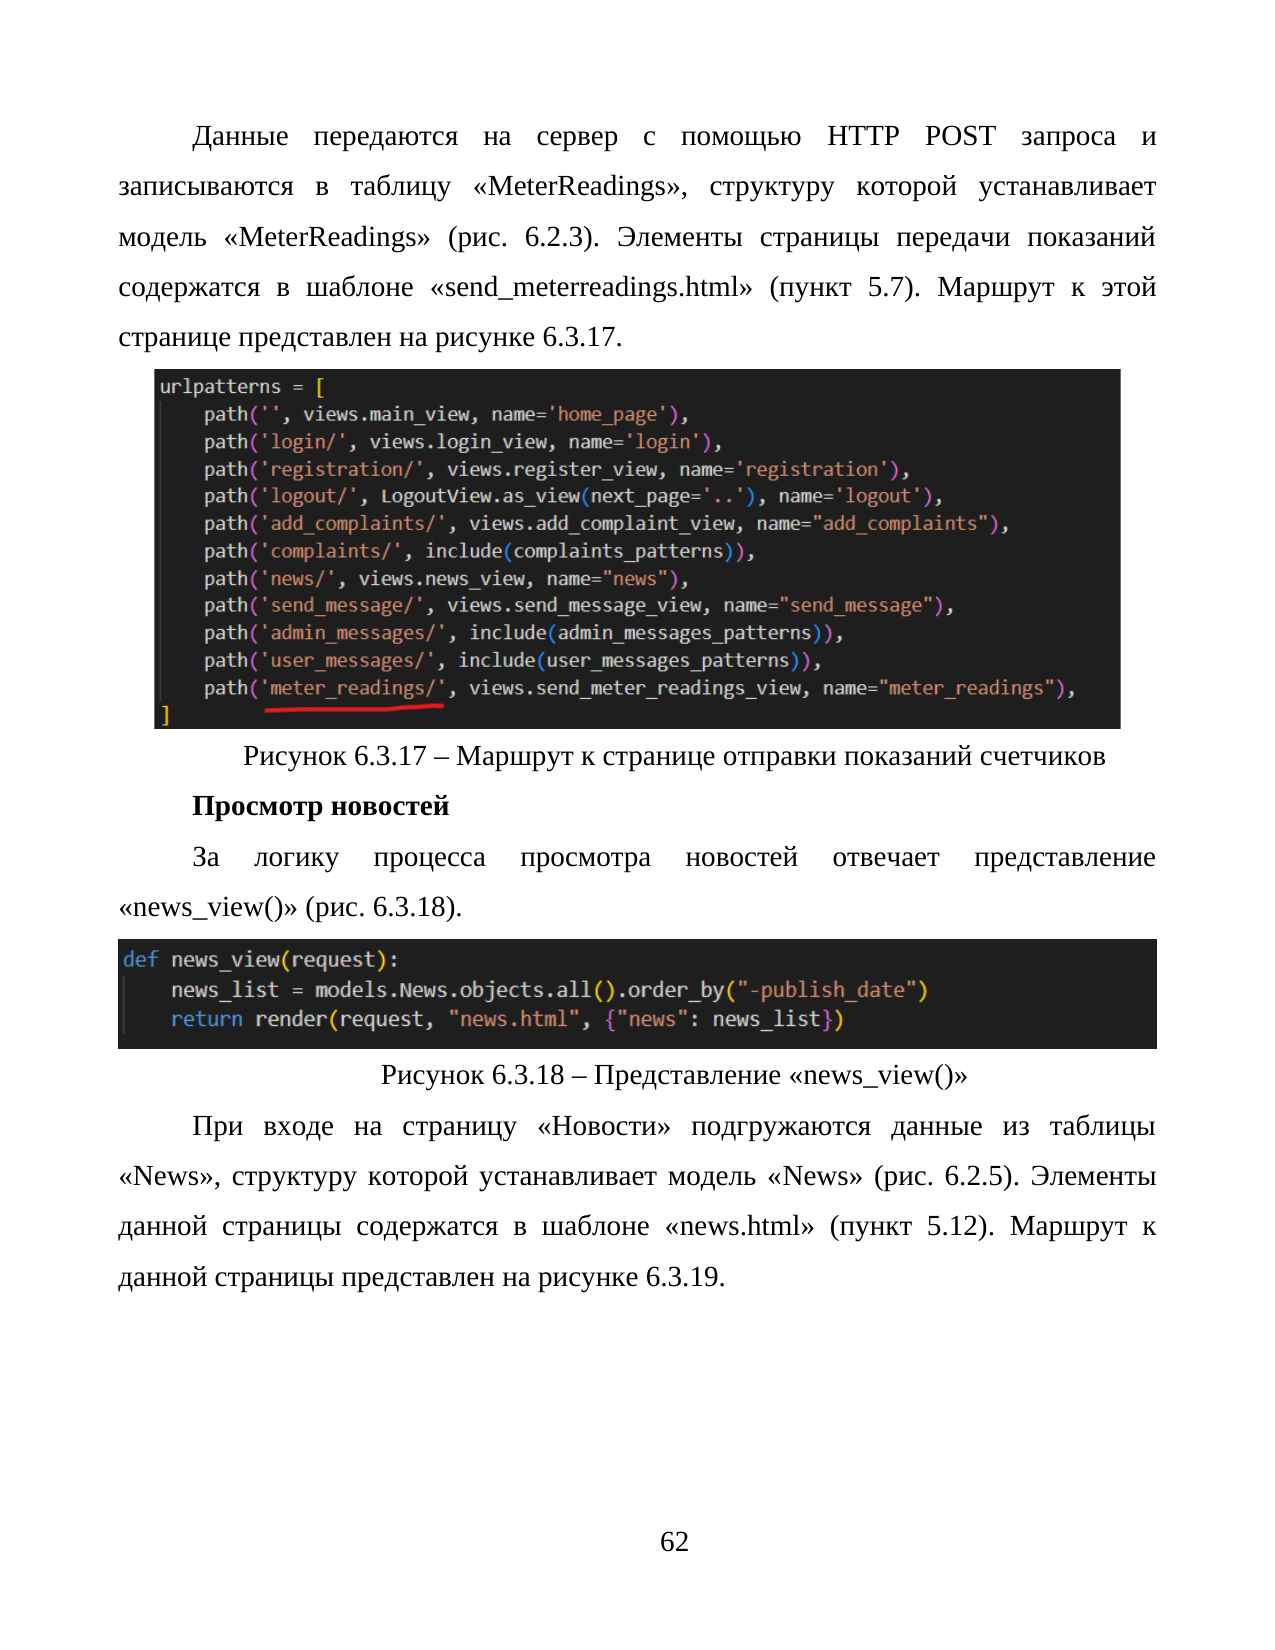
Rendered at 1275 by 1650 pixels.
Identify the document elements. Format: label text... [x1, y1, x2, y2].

text За логику процесса просмотра новостей отвечает представление «news_view()» (рис. 6.3.18). [118, 839, 1157, 923]
text Данные передаются на сервер с помощью HTTP POST запроса и записываются в таблицу «MeterReadings», структуру которой устанавливает модель «MeterReadings» (рис. 6.2.3). Элементы страницы передачи показаний содержатся в шаблоне «send_meterreadings.html» (пункт 5.7). Маршрут к этой странице представлен на рисунке 6.3.17. [118, 118, 1157, 353]
picture [118, 939, 1157, 1049]
picture [154, 369, 1121, 729]
text При входе на страницу «Новости» подгружаются данные из таблицы «News», структуру которой устанавливает модель «News» (рис. 6.2.5). Элементы данной страницы содержатся в шаблоне «news.html» (пункт 5.12). Маршрут к данной страницы представлен на рисунке 6.3.19. [118, 1091, 1157, 1292]
